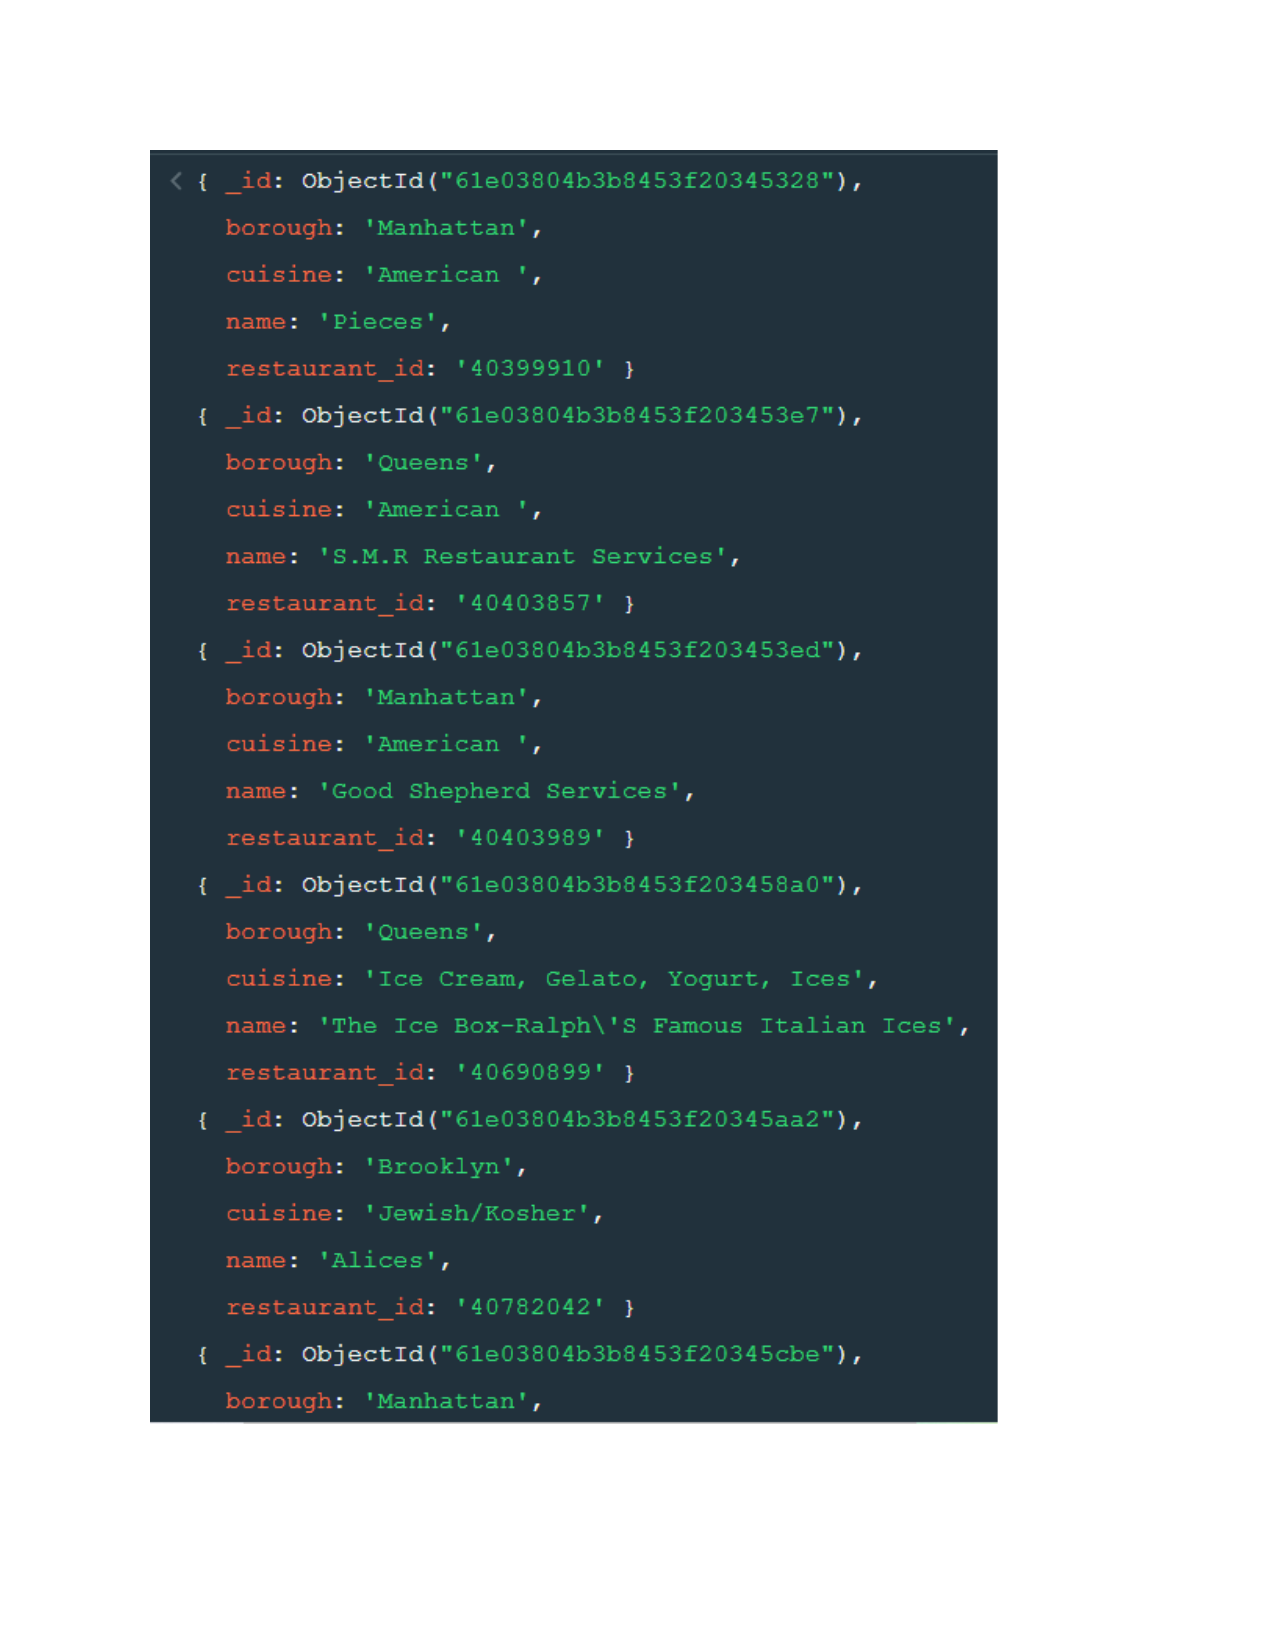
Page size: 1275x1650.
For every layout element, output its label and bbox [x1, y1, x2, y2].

picture [150, 150, 998, 1424]
